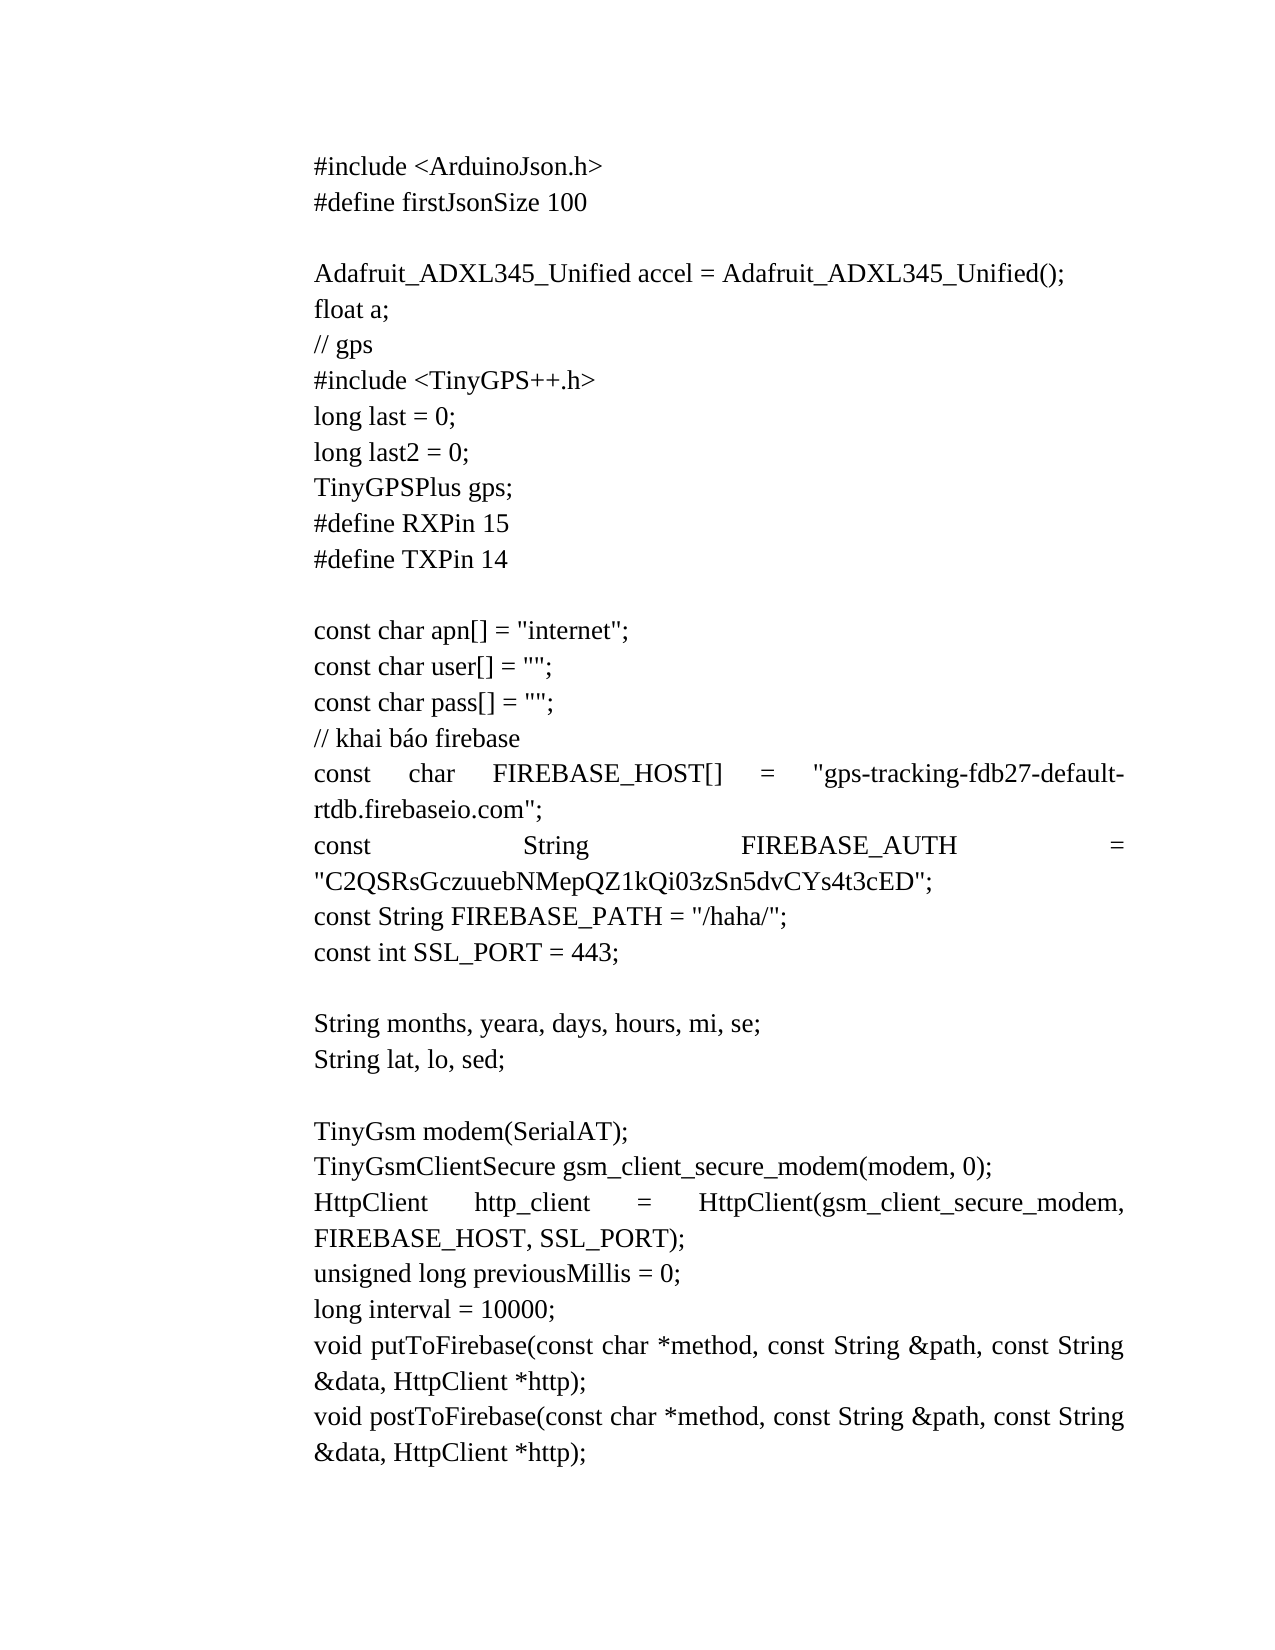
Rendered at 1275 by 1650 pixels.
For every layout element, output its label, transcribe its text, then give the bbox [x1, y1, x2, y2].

list const char pass[] = ""; [314, 686, 1125, 717]
list const int SSL_PORT = 443; [314, 936, 1125, 967]
list #include <ArduinoJson.h> [314, 150, 1125, 181]
list // gps [314, 329, 1125, 360]
list const char user[] = ""; [314, 650, 1125, 681]
list const char FIREBASE_HOST[] = "gps-tracking-fdb27-default-rtdb.firebaseio.com"; [314, 757, 1125, 824]
list long last = 0; [314, 400, 1125, 431]
list TinyGPSPlus gps; [314, 472, 1125, 503]
list const String FIREBASE_PATH = "/haha/"; [314, 900, 1125, 931]
list long last2 = 0; [314, 436, 1125, 467]
list String lat, lo, sed; [314, 1043, 1125, 1074]
list Adafruit_ADXL345_Unified accel = Adafruit_ADXL345_Unified(); [314, 257, 1125, 288]
list #define TXPin 14 [314, 543, 1125, 574]
list TinyGsmClientSecure gsm_client_secure_modem(modem, 0); [314, 1150, 1125, 1182]
list #define firstJsonSize 100 [314, 186, 1125, 217]
list HttpClient http_client = HttpClient(gsm_client_secure_modem, FIREBASE_HOST, SSL_PORT); [314, 1186, 1125, 1253]
list const char apn[] = "internet"; [314, 614, 1125, 646]
list void postToFirebase(const char *method, const String &path, const String &data, HttpClient *http); [314, 1401, 1125, 1467]
list void putToFirebase(const char *method, const String &path, const String &data, HttpClient *http); [314, 1329, 1125, 1396]
list String months, yeara, days, hours, mi, se; [314, 1007, 1125, 1039]
list long interval = 10000; [314, 1293, 1125, 1324]
list float a; [314, 293, 1125, 324]
list unsigned long previousMillis = 0; [314, 1258, 1125, 1289]
list // khai báo firebase [314, 722, 1125, 753]
list #include <TinyGPS++.h> [314, 364, 1125, 396]
list const String FIREBASE_AUTH = "C2QSRsGczuuebNMepQZ1kQi03zSn5dvCYs4t3cED"; [314, 829, 1125, 896]
list TinyGsm modem(SerialAT); [314, 1115, 1125, 1146]
list #define RXPin 15 [314, 507, 1125, 538]
